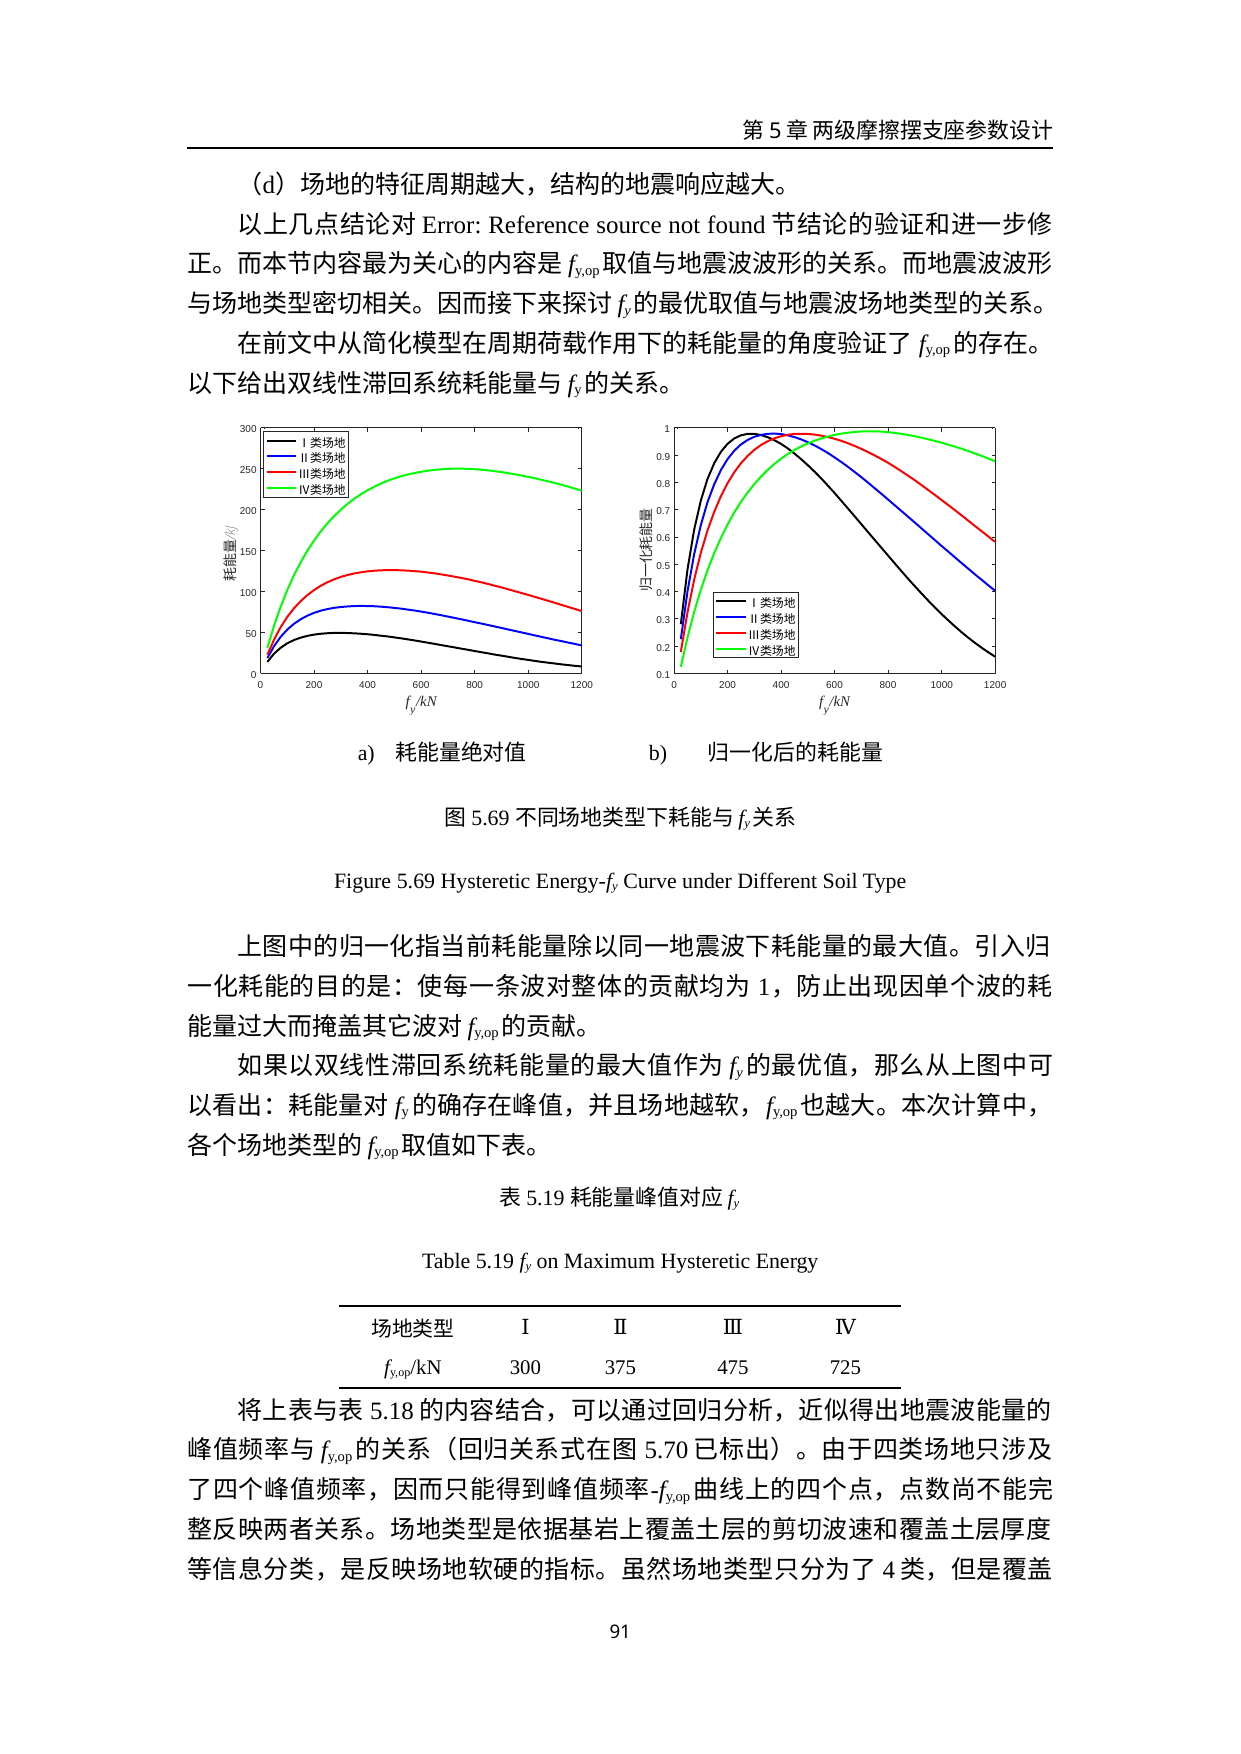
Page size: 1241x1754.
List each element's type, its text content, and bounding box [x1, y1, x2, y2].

text 如果以双线性滞回系统耗能量的最大值作为fy的最优值，那么从上图中可以看出：耗能量对fy的确存在峰值，并且场地越软，fy,op也越大。本次计算中，各个场地类型的fy,op取值如下表。 [187, 1044, 1053, 1163]
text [187, 1389, 1053, 1587]
table_cell 725 [789, 1347, 901, 1387]
text 在前文中从简化模型在周期荷载作用下的耗能量的角度验证了fy,op的存在。以下给出双线性滞回系统耗能量与fy的关系。 [187, 322, 1053, 401]
text （d）场地的特征周期越大，结构的地震响应越大。 [187, 163, 1053, 203]
table_cell fy,op/kN [339, 1347, 487, 1387]
table_header Ⅲ [676, 1307, 789, 1347]
text 上图中的归一化指当前耗能量除以同一地震波下耗能量的最大值。引入归一化耗能的目的是：使每一条波对整体的贡献均为1，防止出现因单个波的耗能量过大而掩盖其它波对fy,op的贡献。 [187, 925, 1053, 1044]
table_header Ⅰ [487, 1307, 564, 1347]
table_cell 375 [564, 1347, 676, 1387]
table_header Ⅱ [564, 1307, 676, 1347]
list 耗能量绝对值 b) 归一化后的耗能量 [187, 731, 1053, 771]
table_cell 475 [676, 1347, 789, 1387]
table_cell 300 [487, 1347, 564, 1387]
table_header Ⅳ [789, 1307, 901, 1347]
table_header 场地类型 [339, 1307, 487, 1347]
